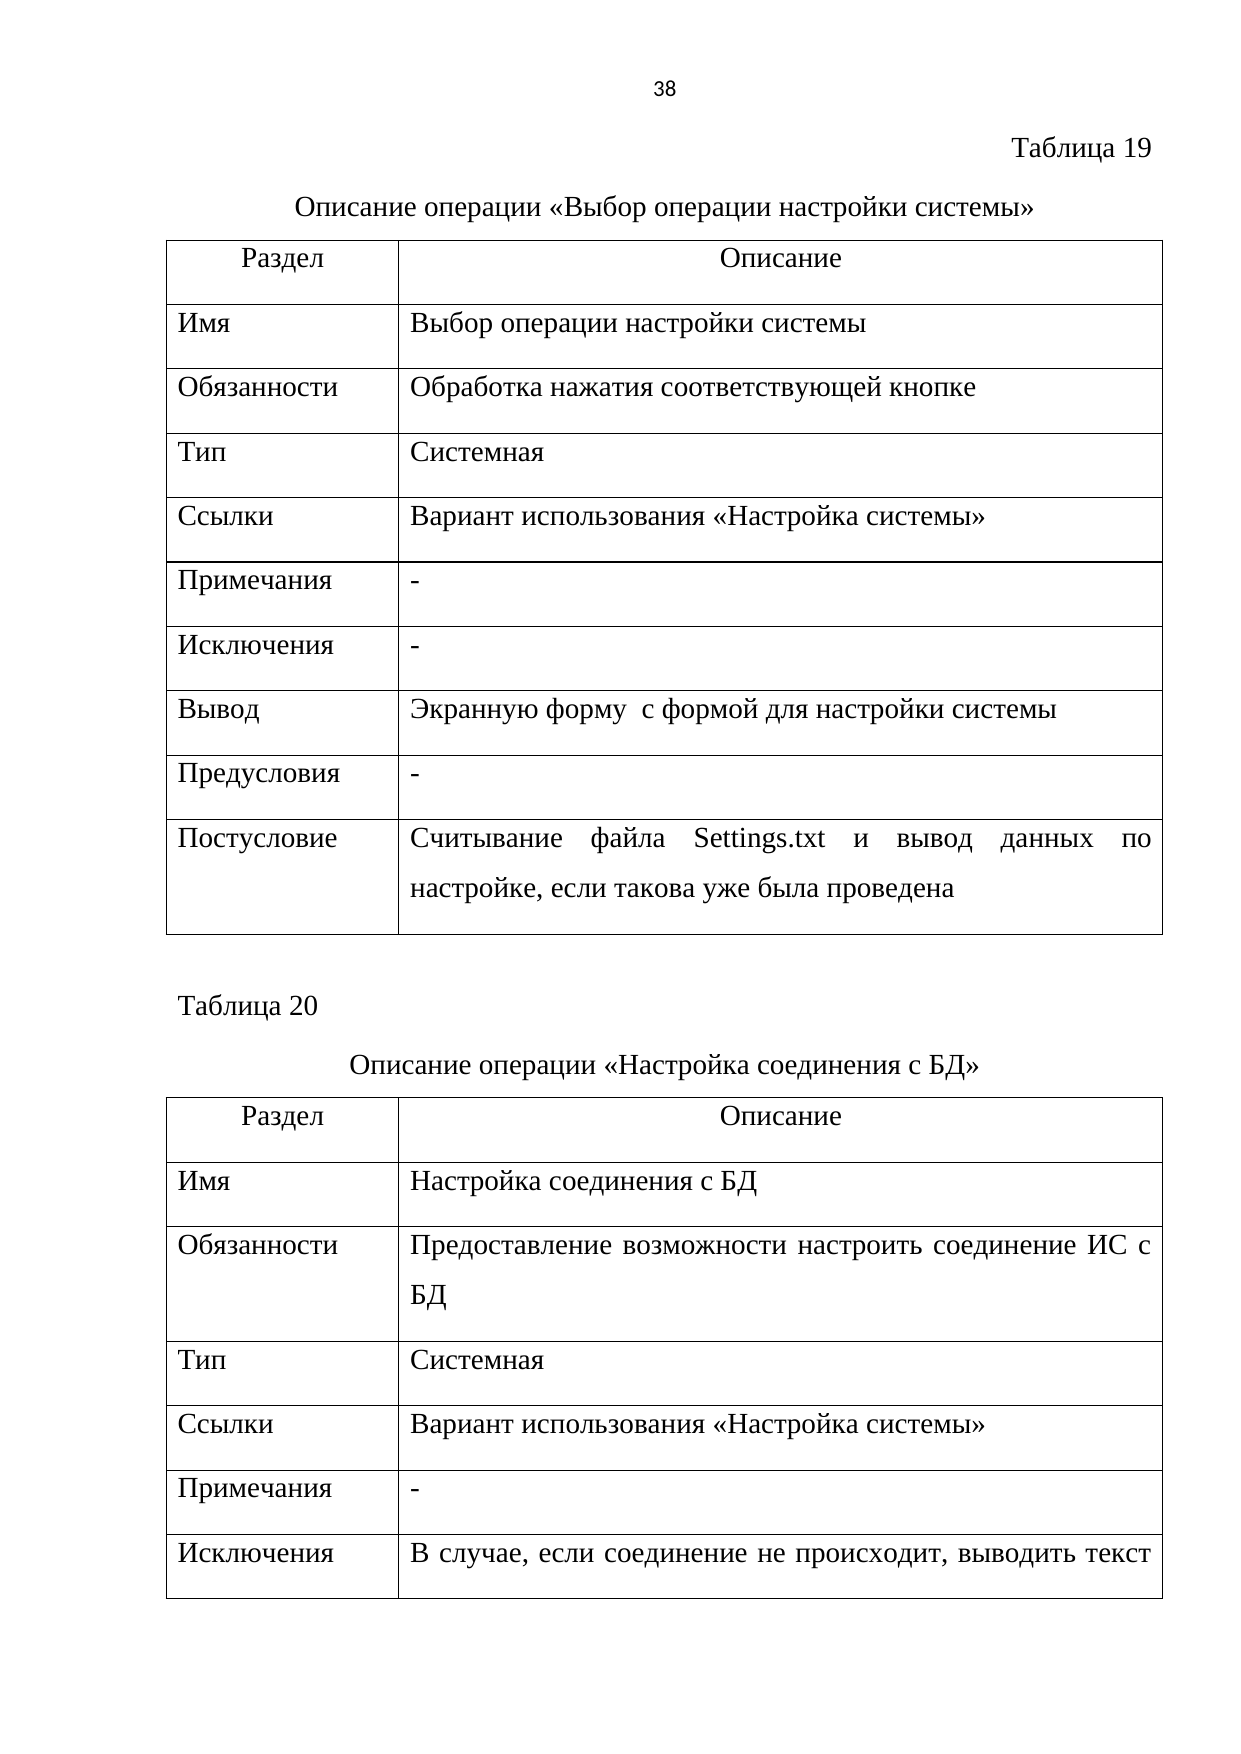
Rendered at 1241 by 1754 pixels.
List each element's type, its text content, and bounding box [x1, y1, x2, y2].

table_cell Тип [167, 1342, 398, 1405]
table_header Раздел [167, 1098, 398, 1162]
text Таблица 19 [177, 130, 1152, 163]
table_cell Считывание файла Settings.txt и вывод данных по настройке, если такова уже была проведена [399, 820, 1162, 933]
table_cell Примечания [167, 563, 398, 626]
table_cell Исключения [167, 627, 398, 690]
table_cell Экранную форму с формой для настройки системы [399, 691, 1162, 754]
table_cell Тип [167, 434, 398, 497]
table_cell Имя [167, 305, 398, 368]
table_cell Обязанности [167, 369, 398, 433]
table_header Описание [399, 241, 1162, 304]
table_cell Исключения [167, 1535, 398, 1598]
text Таблица 20 [177, 988, 1152, 1021]
table_cell Предоставление возможности настроить соединение ИС с БД [399, 1227, 1162, 1341]
table_cell Предусловия [167, 756, 398, 819]
table_cell - [399, 627, 1162, 690]
table_cell Обработка нажатия соответствующей кнопке [399, 369, 1162, 433]
table_header Раздел [167, 241, 398, 304]
table_cell Ссылки [167, 1406, 398, 1469]
table_cell Системная [399, 434, 1162, 497]
table_cell Постусловие [167, 820, 398, 933]
table_cell Примечания [167, 1471, 398, 1534]
table_cell - [399, 563, 1162, 626]
text Описание операции «Выбор операции настройки системы» [177, 189, 1152, 223]
table_cell - [399, 756, 1162, 819]
table_cell Выбор операции настройки системы [399, 305, 1162, 368]
table_cell - [399, 1471, 1162, 1534]
table_cell Вариант использования «Настройка системы» [399, 1406, 1162, 1469]
table_cell Обязанности [167, 1227, 398, 1341]
table_cell Имя [167, 1163, 398, 1226]
table_cell Ссылки [167, 498, 398, 561]
table_cell Настройка соединения с БД [399, 1163, 1162, 1226]
table_cell Вывод [167, 691, 398, 754]
table_cell Системная [399, 1342, 1162, 1405]
table_header Описание [399, 1098, 1162, 1162]
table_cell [399, 1535, 1162, 1598]
table_cell Вариант использования «Настройка системы» [399, 498, 1162, 561]
text Описание операции «Настройка соединения с БД» [177, 1047, 1152, 1081]
